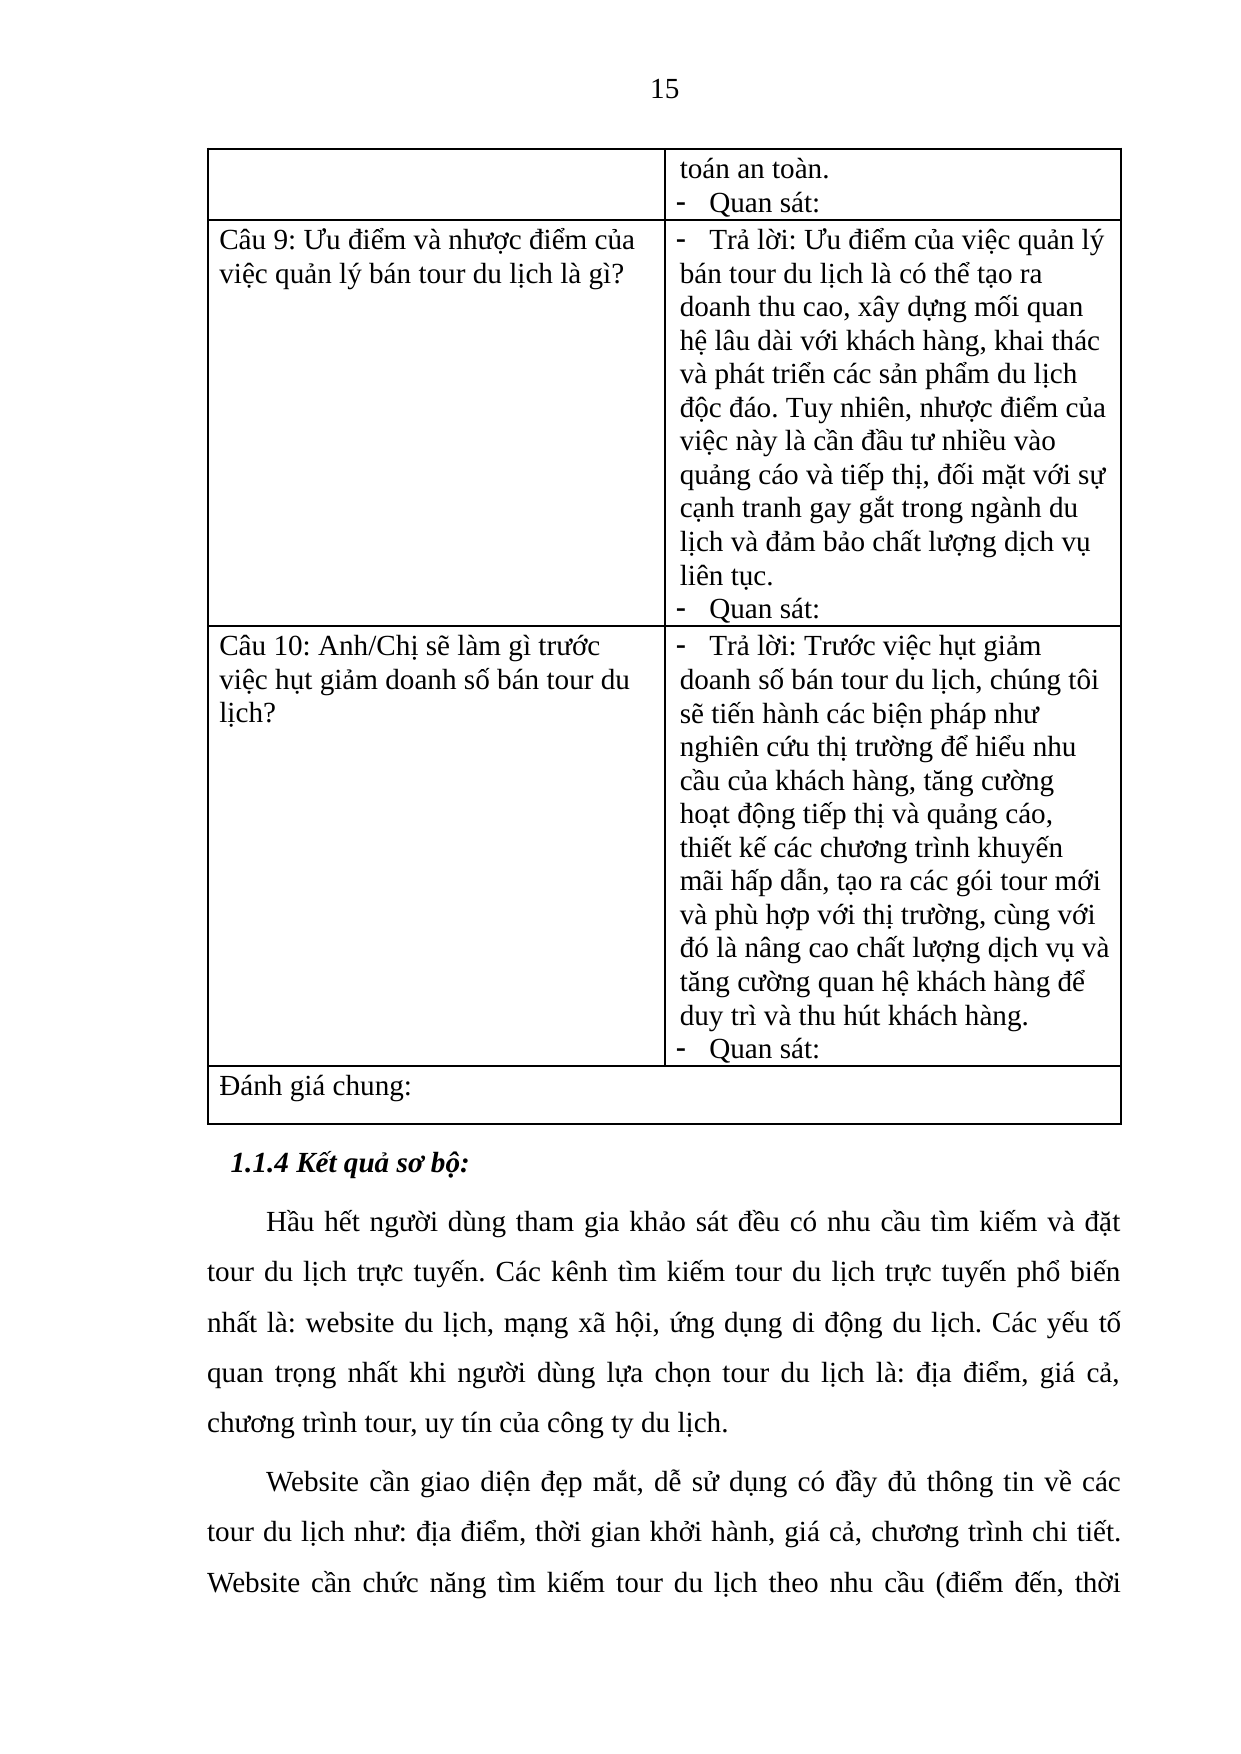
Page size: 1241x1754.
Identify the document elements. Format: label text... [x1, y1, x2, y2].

subtitle Kết quả sơ bộ: [207, 1146, 1122, 1179]
table_cell Câu 9: Ưu điểm và nhược điểm của việc quản lý bán tour du lịch là gì? [209, 221, 664, 625]
text Hầu hết người dùng tham gia khảo sát đều có nhu cầu tìm kiếm và đặt tour du lịch trực tuyến. Các kênh tìm kiếm tour du lịch trực tuyến phổ biến nhất là: website du lịch, mạng xã hội, ứng dụng di động du lịch. Các yếu tố quan trọng nhất khi người dùng lựa chọn tour du lịch là: địa điểm, giá cả, chương trình tour, uy tín của công ty du lịch. [207, 1204, 1122, 1439]
table_cell Câu 10: Anh/Chị sẽ làm gì trước việc hụt giảm doanh số bán tour du lịch? [209, 627, 664, 1065]
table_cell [666, 150, 1120, 218]
table_cell Trả lời: Ưu điểm của việc quản lý bán tour du lịch là có thể tạo ra doanh thu cao, xây dựng mối quan hệ lâu dài với khách hàng, khai thác và phát triển các sản phẩm du lịch độc đáo. Tuy nhiên, nhược điểm của việc này là cần đầu tư nhiều vào quảng cáo và tiếp thị, đối mặt với sự cạnh tranh gay gắt trong ngành du lịch và đảm bảo chất lượng dịch vụ liên tục. Quan sát: [666, 221, 1120, 625]
table_cell Đánh giá chung: [209, 1067, 1120, 1123]
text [207, 1464, 1122, 1598]
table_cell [209, 150, 664, 218]
table_cell Trả lời: Trước việc hụt giảm doanh số bán tour du lịch, chúng tôi sẽ tiến hành các biện pháp như nghiên cứu thị trường để hiểu nhu cầu của khách hàng, tăng cường hoạt động tiếp thị và quảng cáo, thiết kế các chương trình khuyến mãi hấp dẫn, tạo ra các gói tour mới và phù hợp với thị trường, cùng với đó là nâng cao chất lượng dịch vụ và tăng cường quan hệ khách hàng để duy trì và thu hút khách hàng. Quan sát: [666, 627, 1120, 1065]
